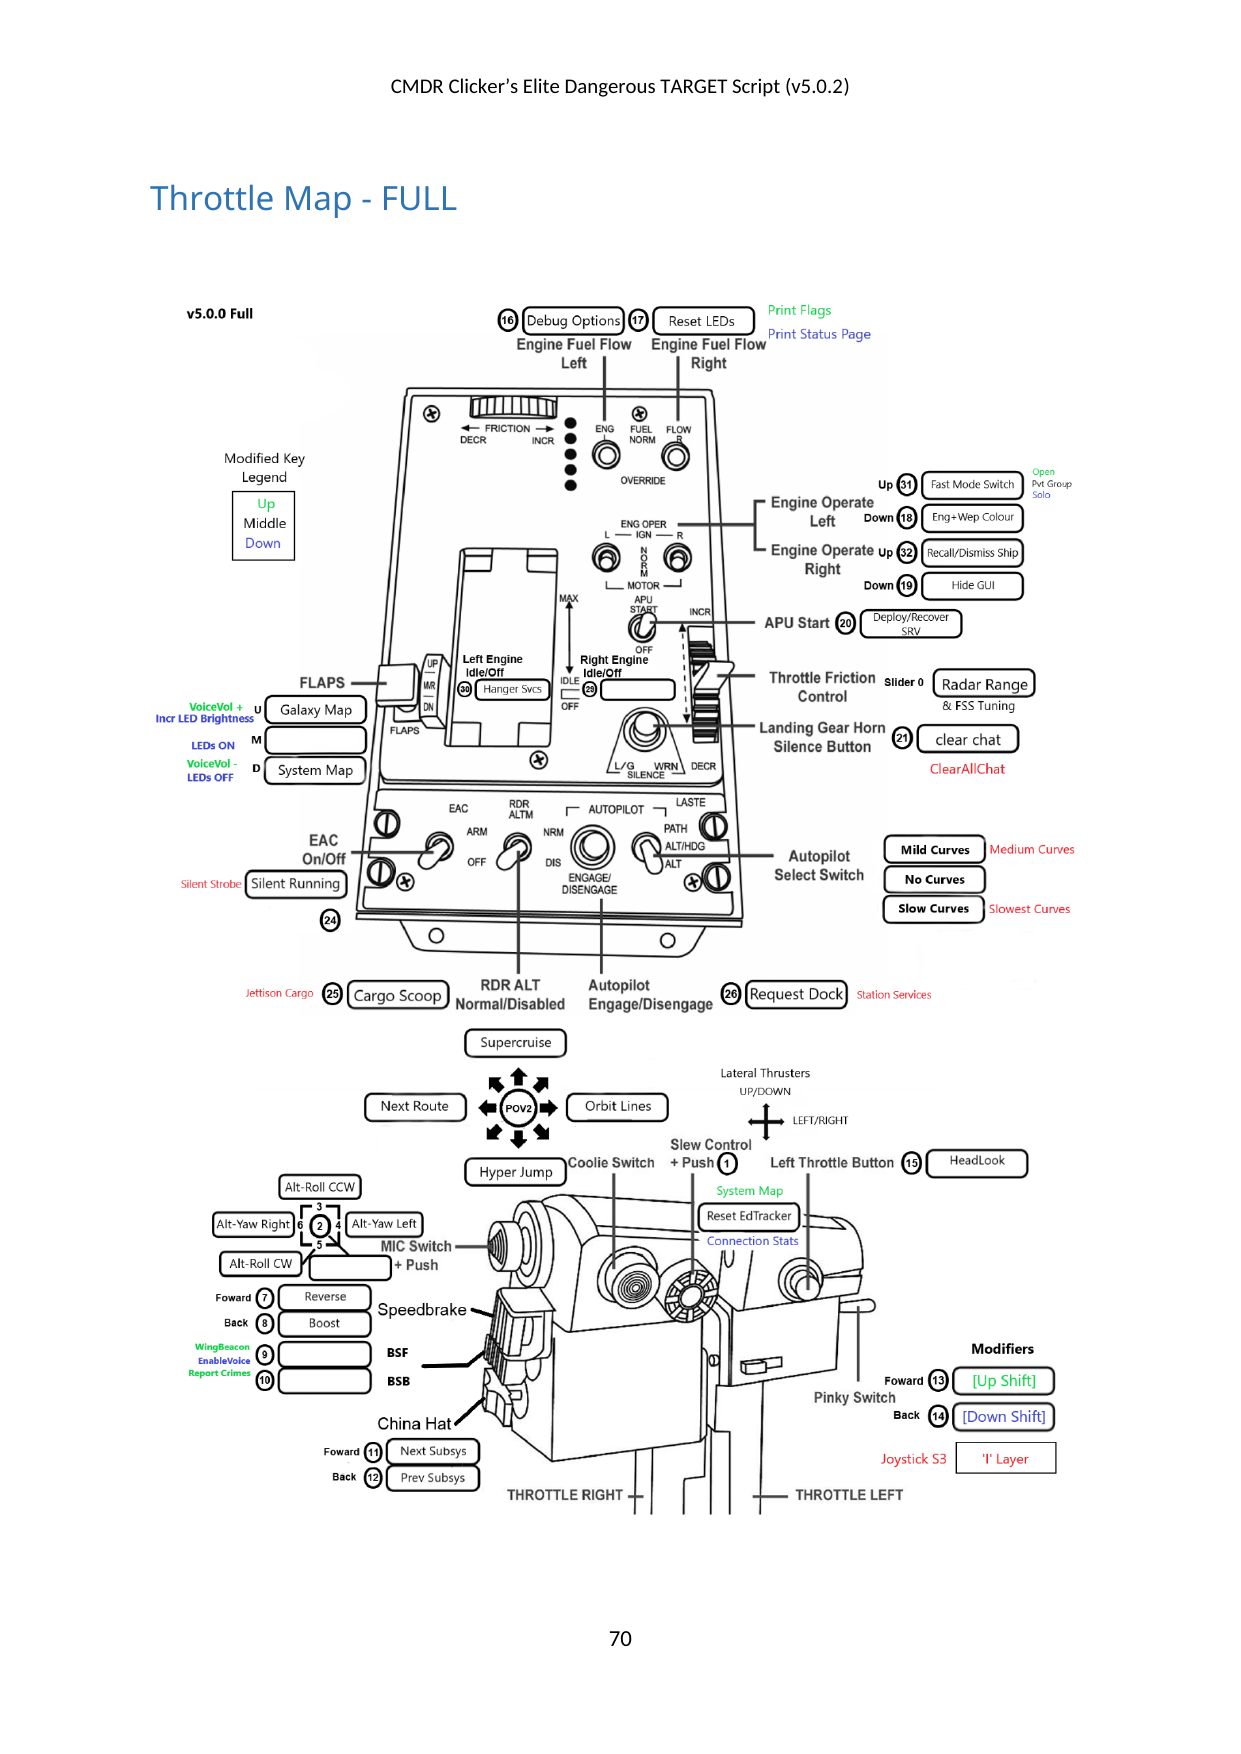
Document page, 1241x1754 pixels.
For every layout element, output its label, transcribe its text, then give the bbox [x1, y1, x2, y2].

subtitle Throttle Map - FULL [150, 175, 1090, 220]
picture [150, 270, 1091, 1545]
